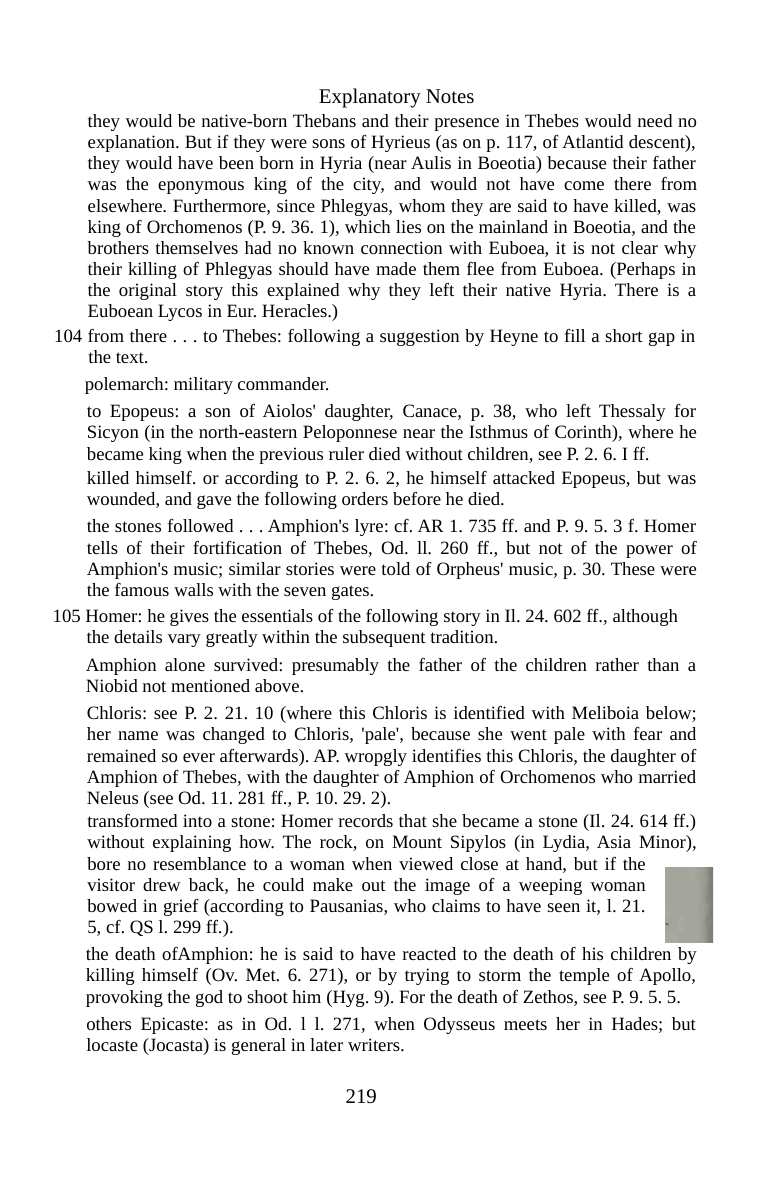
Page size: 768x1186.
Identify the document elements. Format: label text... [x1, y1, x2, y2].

text 104 from there . . . to Thebes: following a suggestion by Heyne to fill a short gap in the text. [54, 325, 698, 367]
text to Epopeus: a son of Aiolos' daughter, Canace, p. 38, who left Thessaly for Sicyon (in the north-eastern Peloponnese near the Isthmus of Corinth), where he became king when the previous ruler died without children, see P. 2. 6. I ff. [87, 401, 698, 464]
text killed himself. or according to P. 2. 6. 2, he himself attacked Epopeus, but was wounded, and gave the following orders before he died. [87, 468, 698, 510]
text the death ofAmphion: he is said to have reacted to the death of his children by killing himself (Ov. Met. 6. 271), or by trying to storm the temple of Apollo, provoking the god to shoot him (Hyg. 9). For the death of Zethos, see P. 9. 5. 5. [86, 944, 698, 1007]
text others Epicaste: as in Od. l l. 271, when Odysseus meets her in Hades; but locaste (Jocasta) is general in later writers. [86, 1013, 698, 1055]
text transformed into a stone: Homer records that she became a stone (Il. 24. 614 ff.) without explaining how. The rock, on Mount Sipylos (in Lydia, Asia Minor), bore no resemblance to a woman when viewed close at hand, but if the visitor drew back, he could make out the image of a weeping woman bowed in grief (according to Pausanias, who claims to have seen it, l. 21. 5, cf. QS l. 299 ff.). [87, 811, 698, 938]
text polemarch: military commander. [84, 374, 698, 395]
text 105 Homer: he gives the essentials of the following story in Il. 24. 602 ff., although the details vary greatly within the subsequent tradition. [52, 607, 699, 648]
picture [665, 867, 714, 943]
text the stones followed . . . Amphion's lyre: cf. AR 1. 735 ff. and P. 9. 5. 3 f. Homer tells of their fortification of Thebes, Od. ll. 260 ff., but not of the power of Amphion's music; similar stories were told of Orpheus' music, p. 30. These were the famous walls with the seven gates. [87, 516, 698, 601]
text Chloris: see P. 2. 21. 10 (where this Chloris is identified with Meliboia below; her name was changed to Chloris, 'pale', because she went pale with fear and remained so ever afterwards). AP. wropgly identifies this Chloris, the daughter of Amphion of Thebes, with the daughter of Amphion of Orchomenos who married Neleus (see Od. 11. 281 ff., P. 10. 29. 2). [87, 703, 698, 808]
text Amphion alone survived: presumably the father of the children rather than a Niobid not mentioned above. [86, 654, 698, 697]
